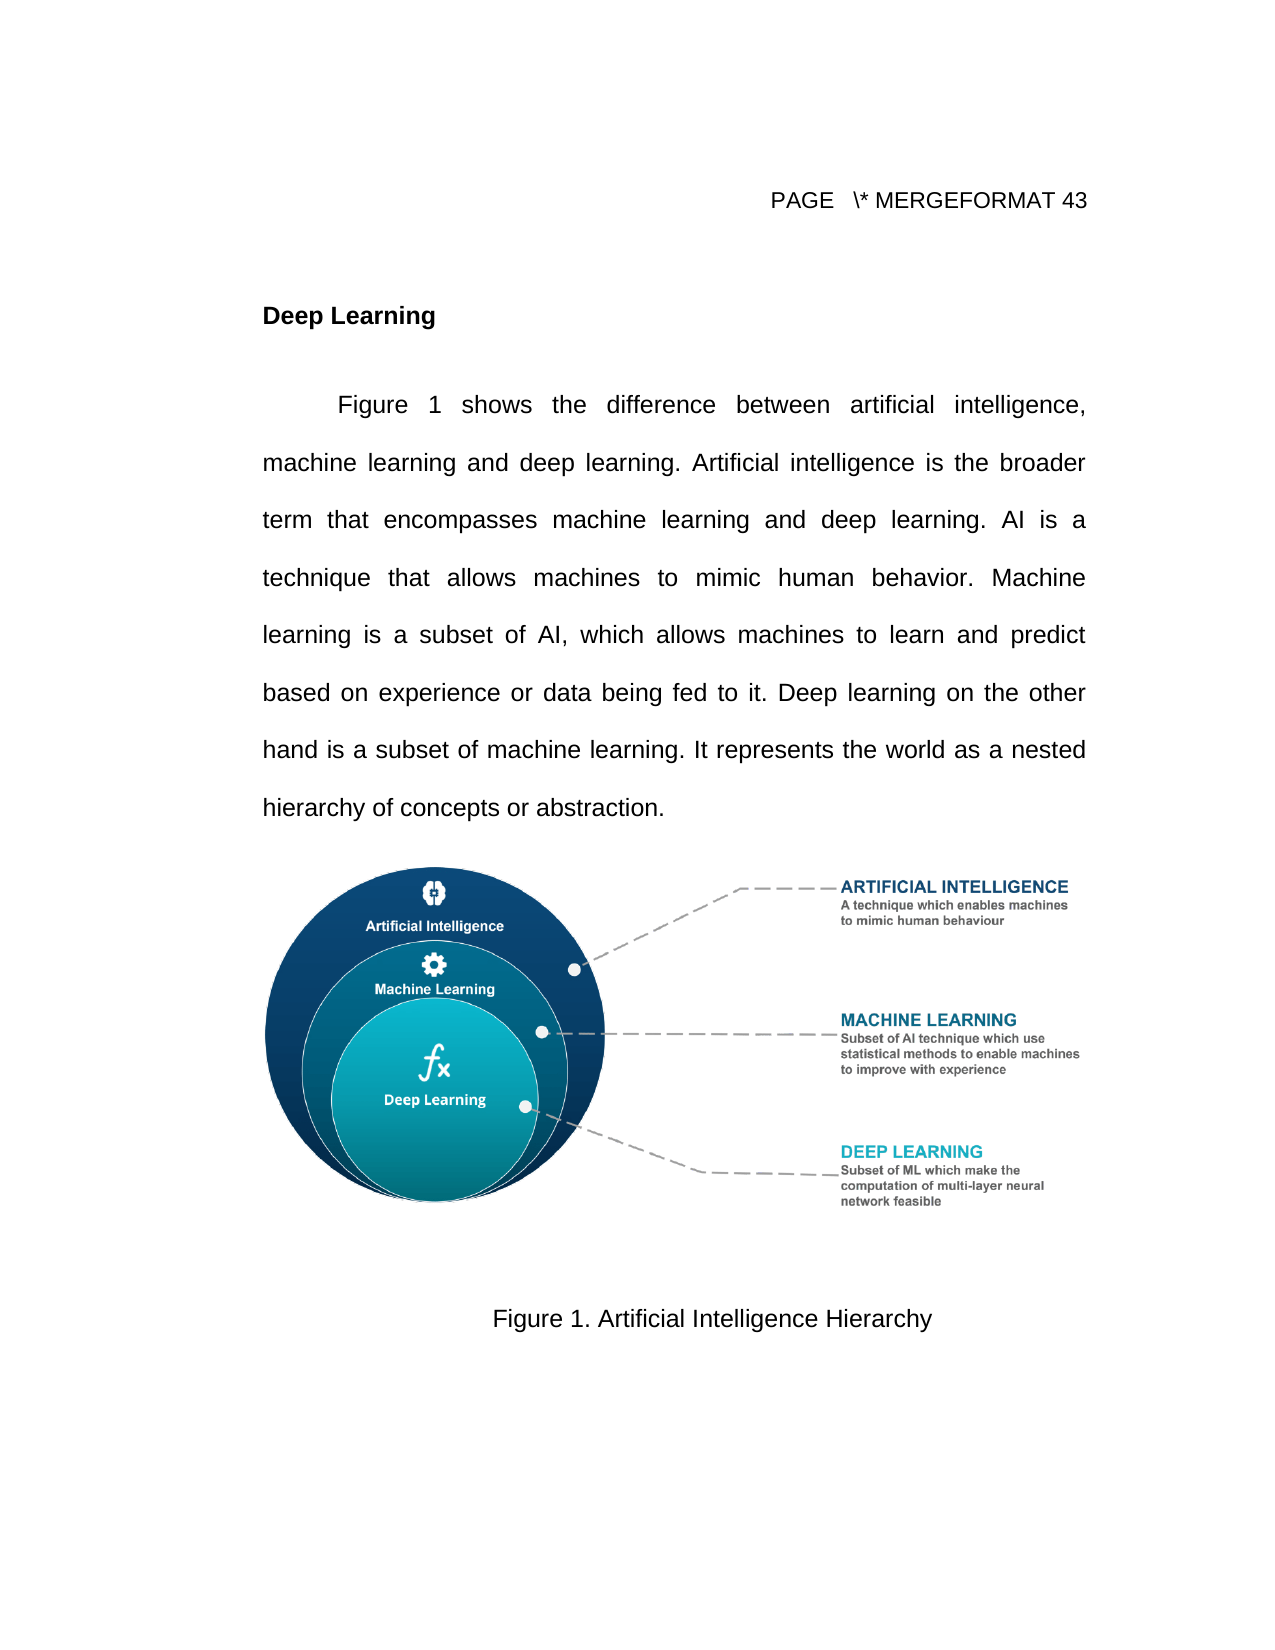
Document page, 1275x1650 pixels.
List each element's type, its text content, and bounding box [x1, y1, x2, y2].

text Figure 1 shows the difference between artificial intelligence, machine learning and deep learning. Artificial intelligence is the broader term that encompasses machine learning and deep learning. AI is a technique that allows machines to mimic human behavior. Machine learning is a subset of AI, which allows machines to learn and predict based on experience or data being fed to it. Deep learning on the other hand is a subset of machine learning. It represents the world as a nested hierarchy of concepts or abstraction. [262, 390, 1087, 821]
text Deep Learning [262, 301, 1087, 330]
picture [264, 867, 1091, 1216]
